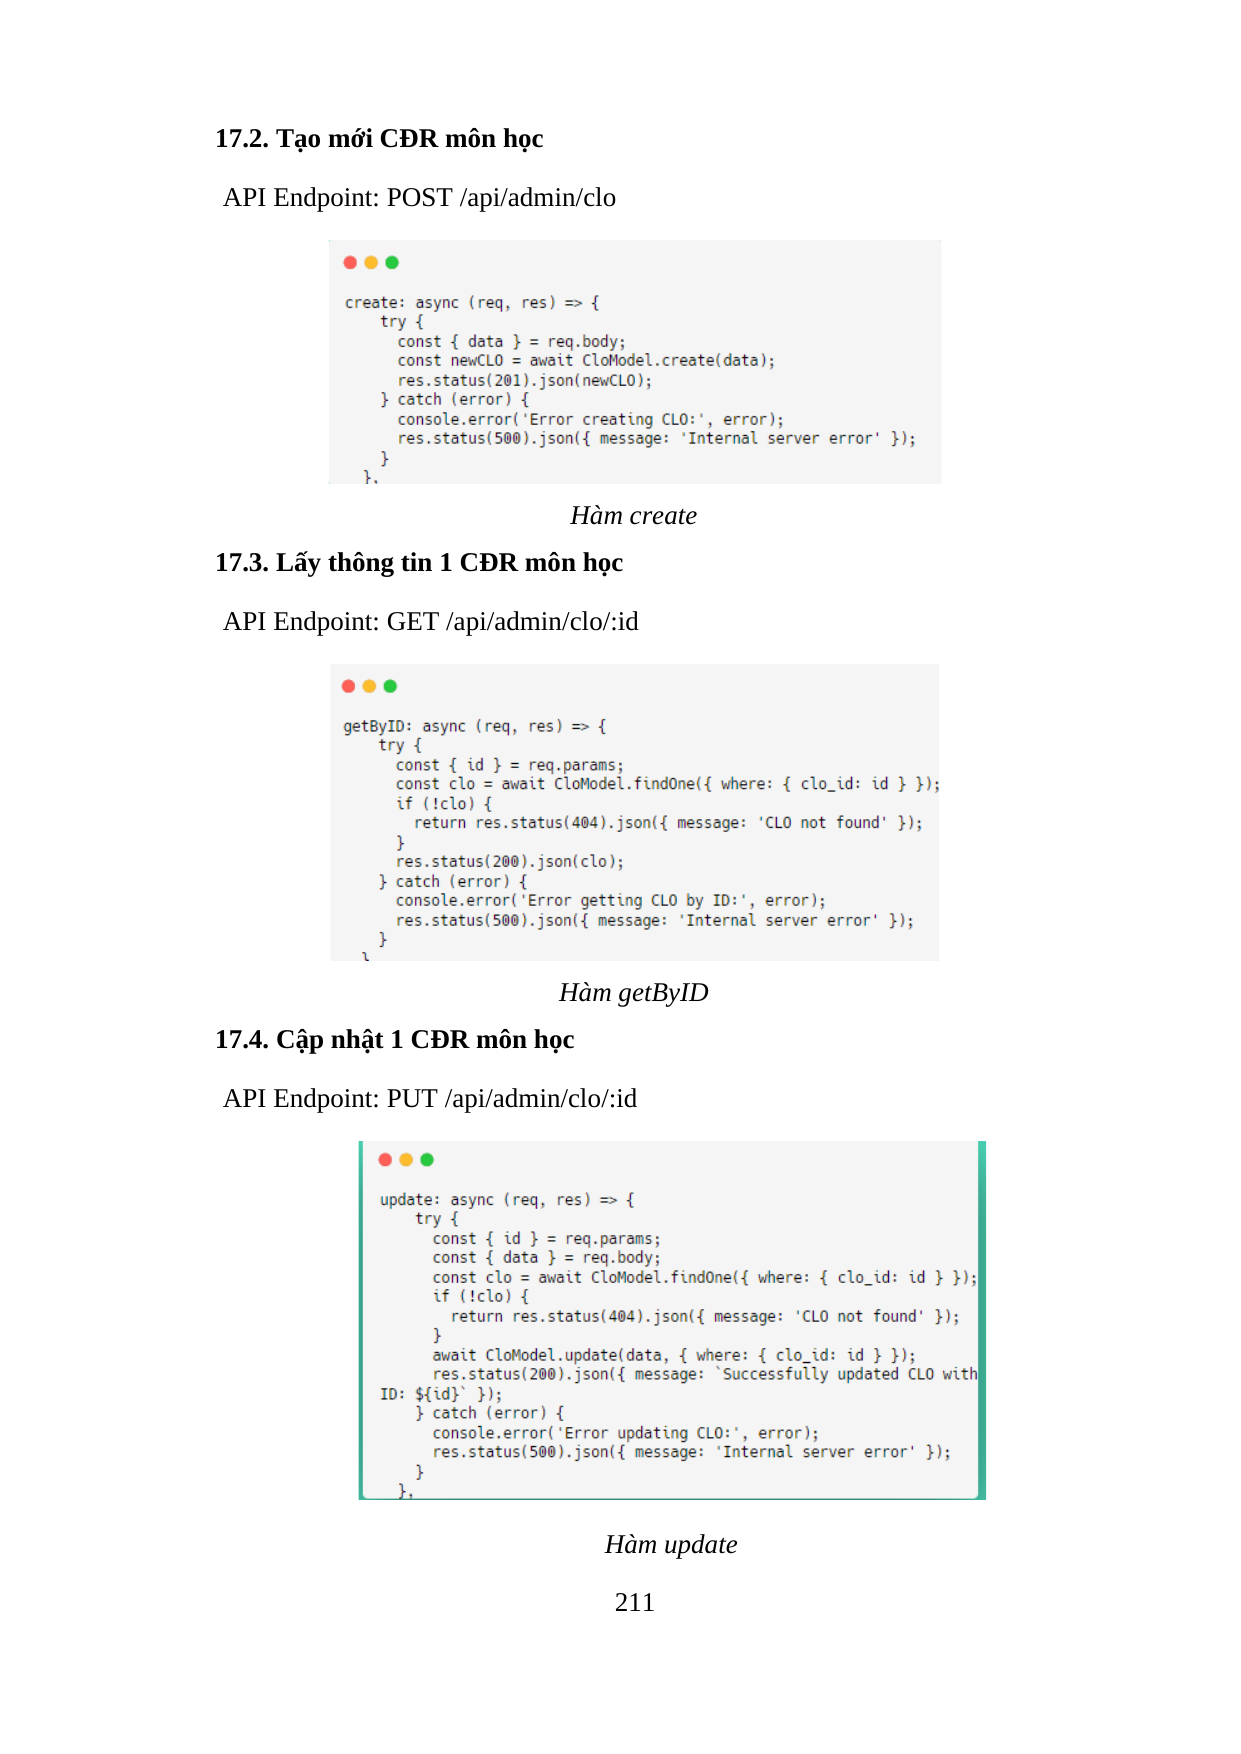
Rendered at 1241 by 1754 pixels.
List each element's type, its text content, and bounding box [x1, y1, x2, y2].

text 17.4. Cập nhật 1 CĐR môn học [215, 1023, 1122, 1054]
picture [328, 240, 942, 484]
text API Endpoint: POST /api/admin/clo [148, 181, 1122, 212]
text Hàm create [148, 499, 1122, 530]
picture [330, 664, 940, 961]
text 17.2. Tạo mới CĐR môn học [215, 122, 1122, 153]
text API Endpoint: GET /api/admin/clo/:id [148, 605, 1122, 636]
text Hàm update [148, 1528, 1122, 1559]
text 17.3. Lấy thông tin 1 CĐR môn học [215, 546, 1122, 577]
text Hàm getByID [148, 976, 1122, 1007]
text API Endpoint: PUT /api/admin/clo/:id [148, 1082, 1122, 1113]
picture [358, 1141, 987, 1500]
